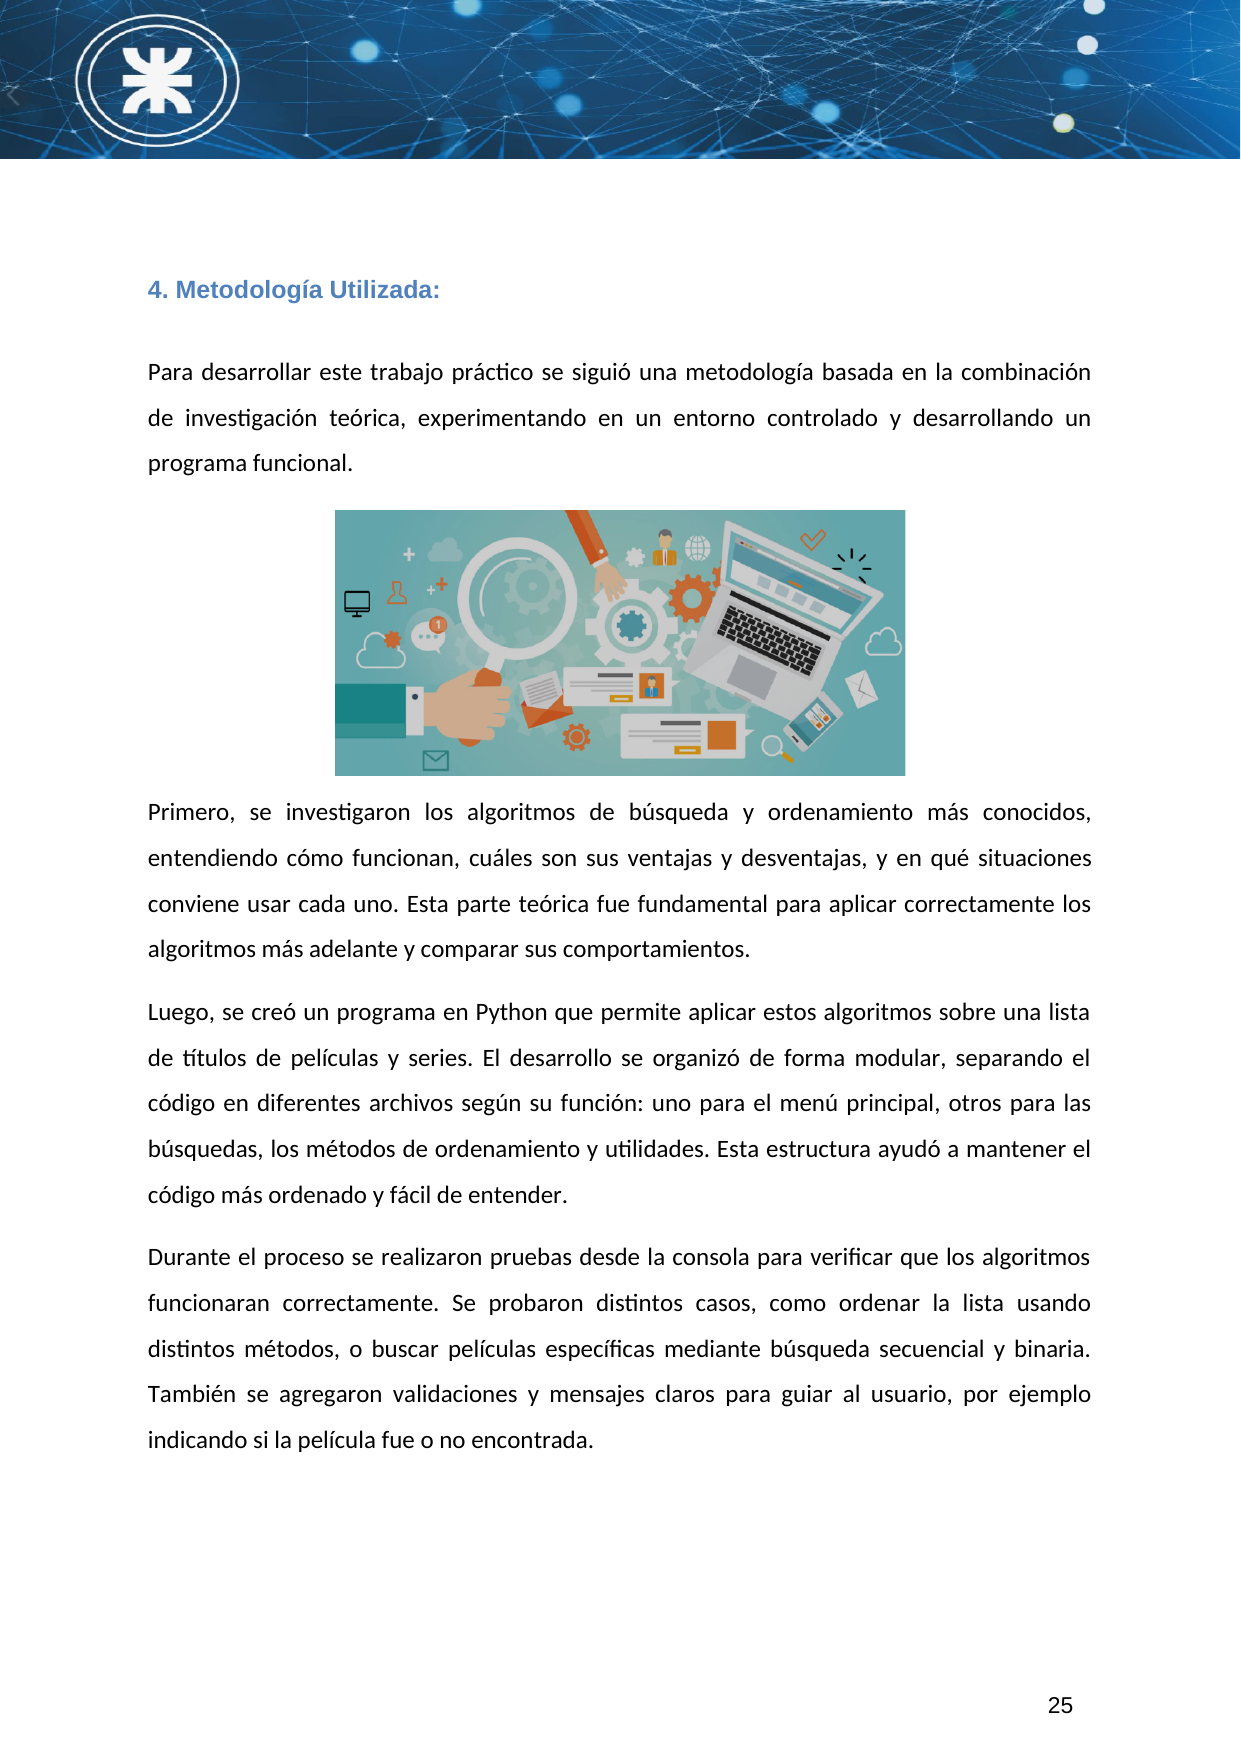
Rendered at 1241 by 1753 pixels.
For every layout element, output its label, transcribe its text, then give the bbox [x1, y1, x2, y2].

text Luego, se creó un programa en Python que permite aplicar estos algoritmos sobre una lista de títulos de películas y series. El desarrollo se organizó de forma modular, separando el código en diferentes archivos según su función: uno para el menú principal, otros para las búsquedas, los métodos de ordenamiento y utilidades. Esta estructura ayudó a mantener el código más ordenado y fácil de entender. [148, 996, 1093, 1209]
text 4. Metodología Utilizada: [148, 275, 1093, 304]
text Primero, se investigaron los algoritmos de búsqueda y ordenamiento más conocidos, entendiendo cómo funcionan, cuáles son sus ventajas y desventajas, y en qué situaciones conviene usar cada uno. Esta parte teórica fue fundamental para aplicar correctamente los algoritmos más adelante y comparar sus comportamientos. [148, 796, 1093, 964]
picture [335, 510, 906, 776]
picture [0, 0, 1241, 159]
text Para desarrollar este trabajo práctico se siguió una metodología basada en la combinación de investigación teórica, experimentando en un entorno controlado y desarrollando un programa funcional. [148, 356, 1093, 478]
text Durante el proceso se realizaron pruebas desde la consola para verificar que los algoritmos funcionaran correctamente. Se probaron distintos casos, como ordenar la lista usando distintos métodos, o buscar películas específicas mediante búsqueda secuencial y binaria. También se agregaron validaciones y mensajes claros para guiar al usuario, por ejemplo indicando si la película fue o no encontrada. [148, 1241, 1093, 1455]
